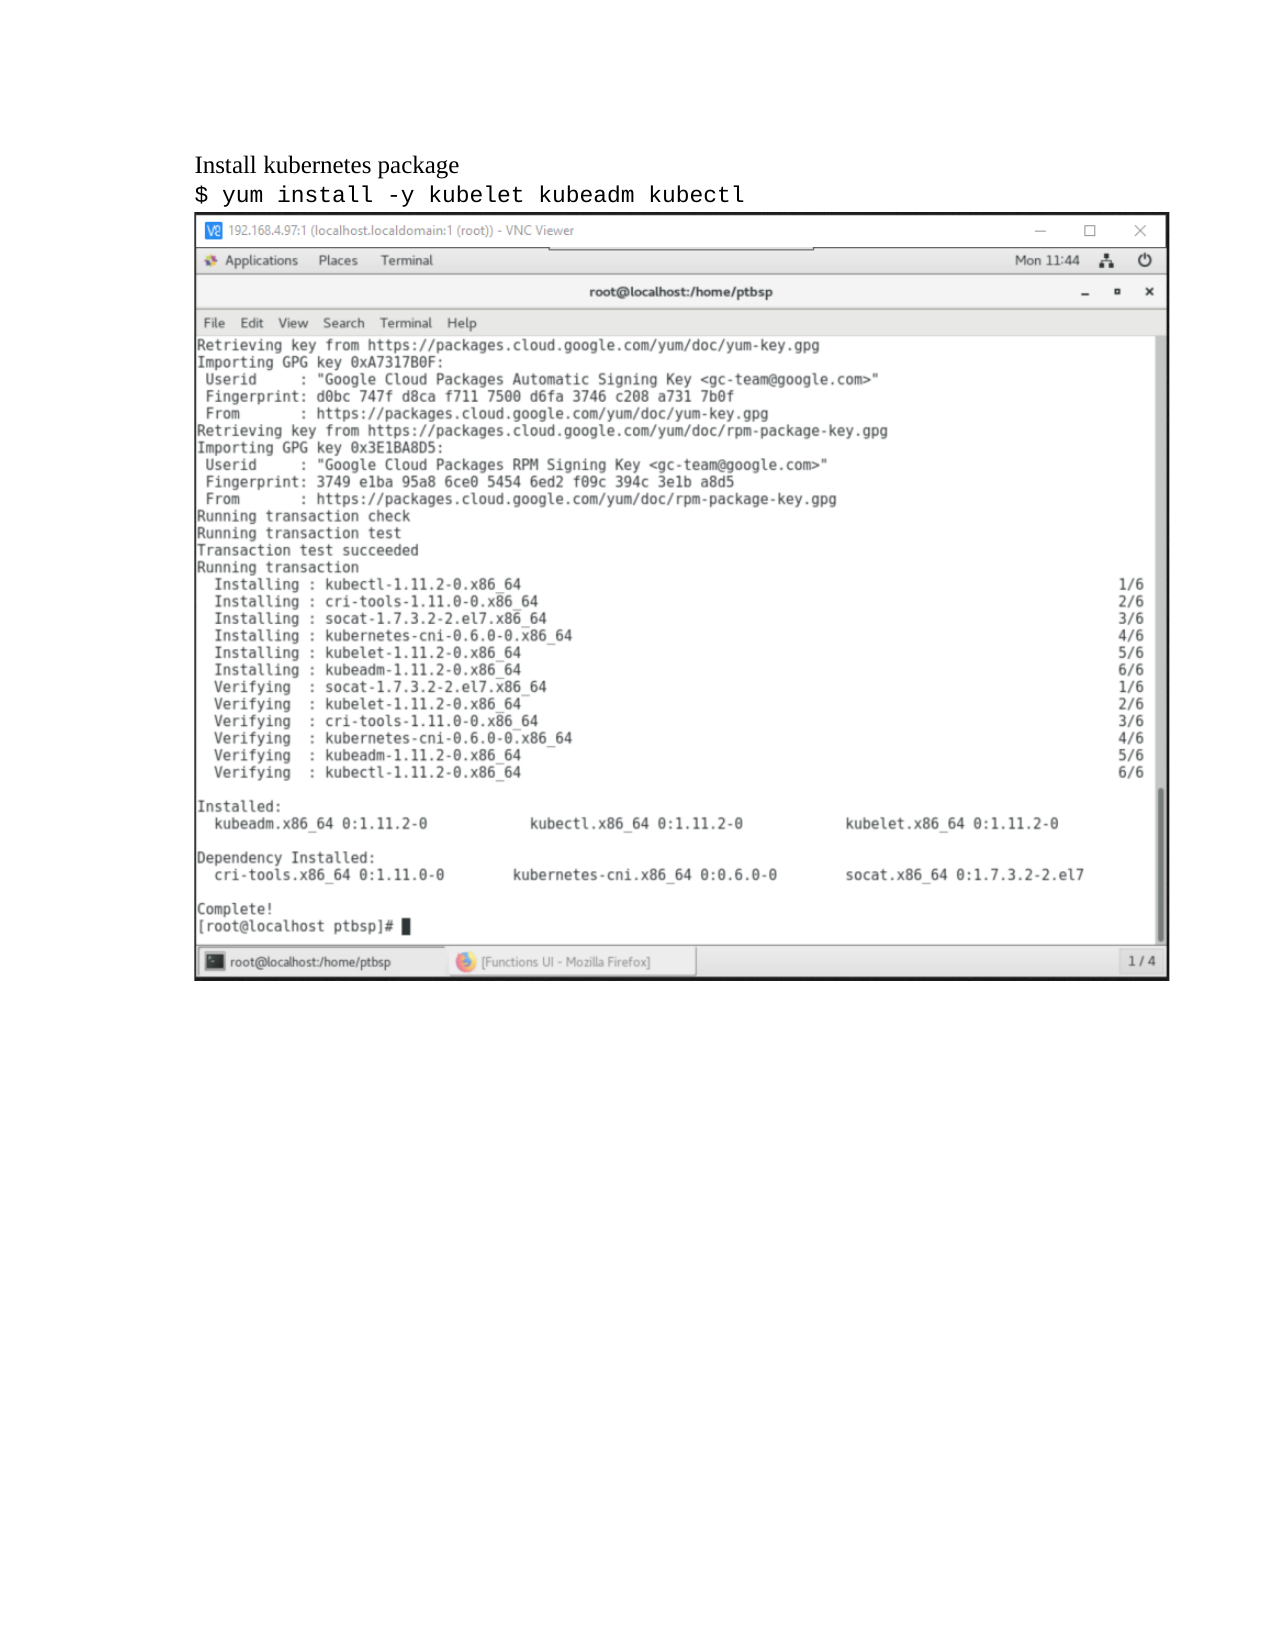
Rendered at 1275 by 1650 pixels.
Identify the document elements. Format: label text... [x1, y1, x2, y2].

picture [194, 212, 1170, 981]
list Install kubernetes package [194, 150, 1125, 179]
list $ yum install -y kubelet kubeadm kubectl [194, 183, 1125, 209]
